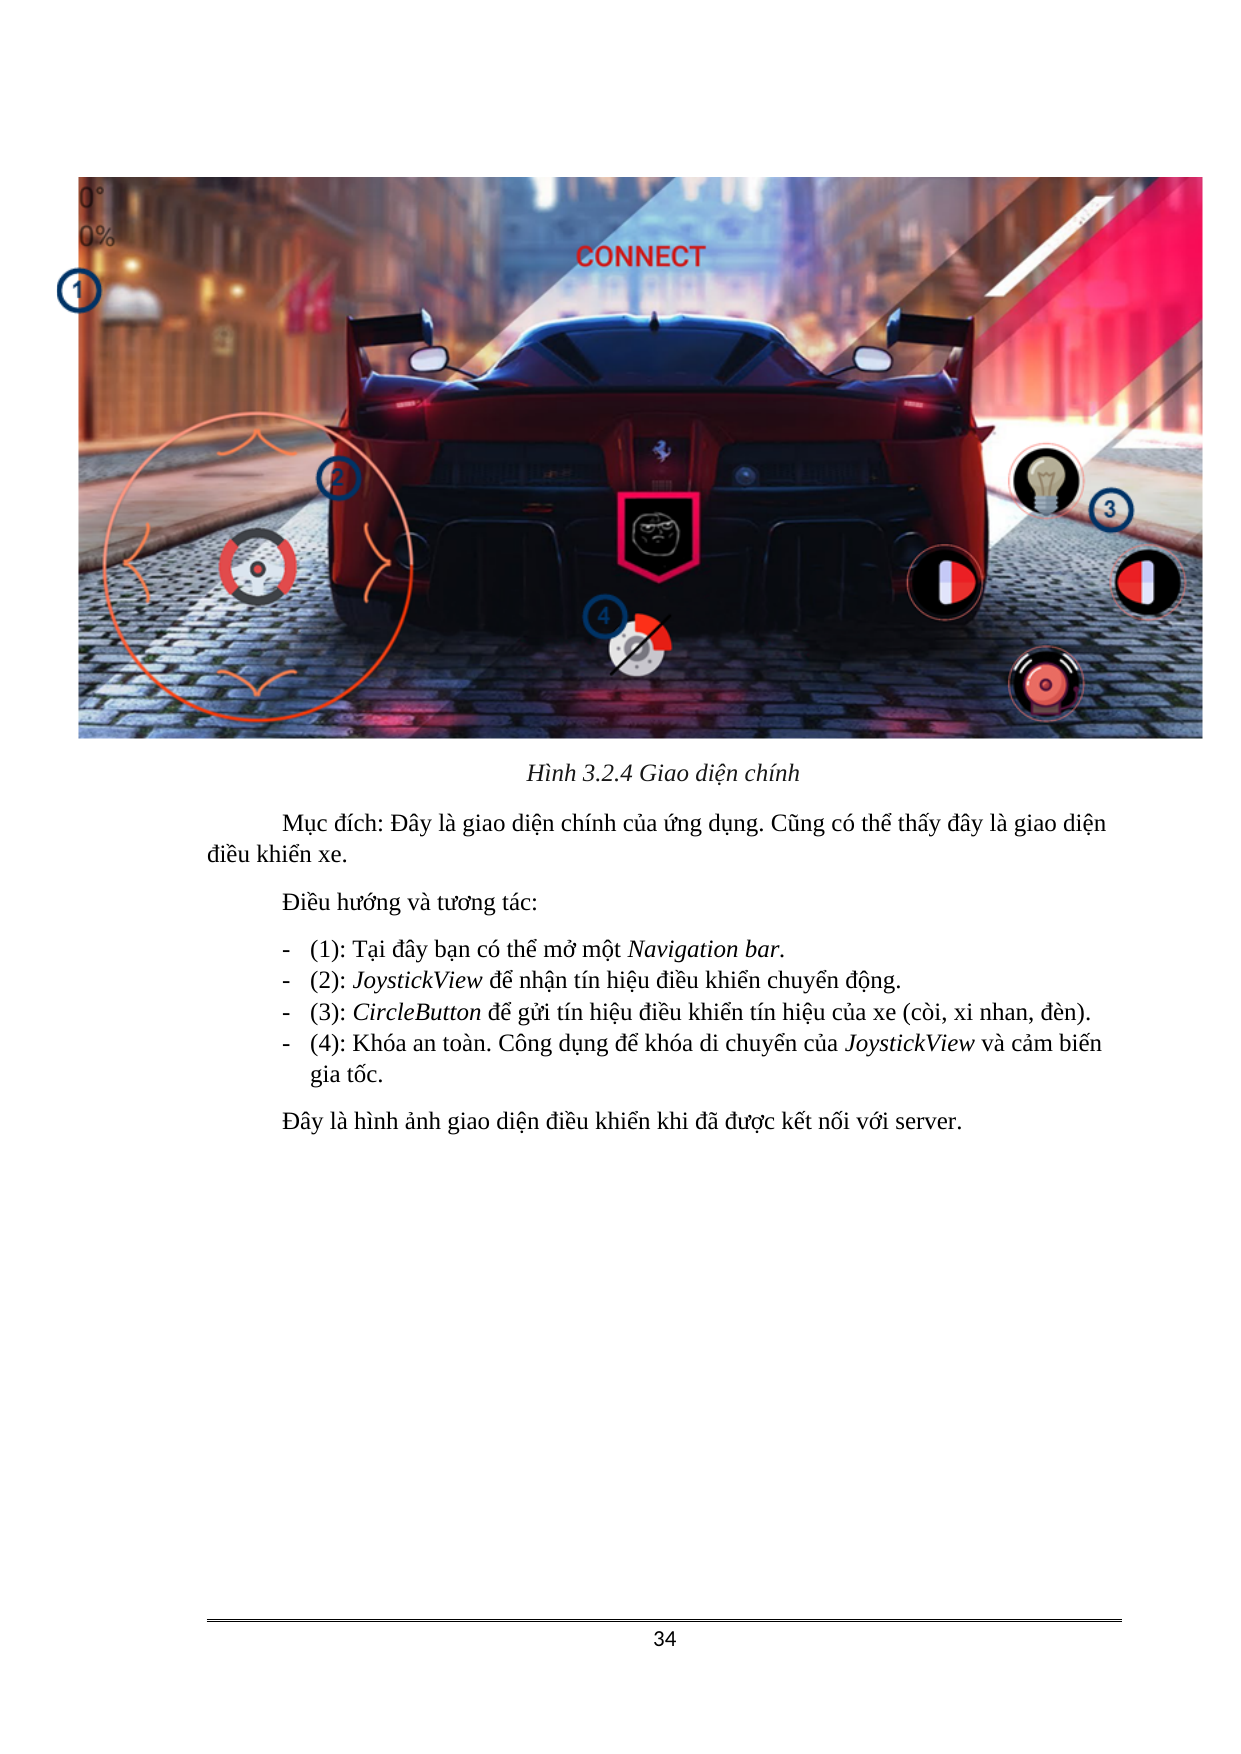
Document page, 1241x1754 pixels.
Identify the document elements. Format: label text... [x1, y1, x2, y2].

list (4): Khóa an toàn. Công dụng để khóa di chuyển của JoystickView và cảm biến gia tốc. [282, 1028, 1122, 1087]
picture [56, 177, 1203, 740]
text Hình 3.2.4 Giao diện chính [207, 758, 1122, 787]
list (1): Tại đây bạn có thể mở một Navigation bar. [282, 934, 1122, 963]
list (2): JoystickView để nhận tín hiệu điều khiển chuyển động. [282, 966, 1122, 994]
text Mục đích: Đây là giao diện chính của ứng dụng. Cũng có thể thấy đây là giao diện điều khiển xe. [207, 808, 1122, 868]
text Đây là hình ảnh giao diện điều khiển khi đã được kết nối với server. [282, 1106, 1122, 1135]
text Điều hướng và tương tác: [226, 887, 1122, 916]
list (3): CircleButton để gửi tín hiệu điều khiển tín hiệu của xe (còi, xi nhan, đèn). [282, 997, 1122, 1025]
